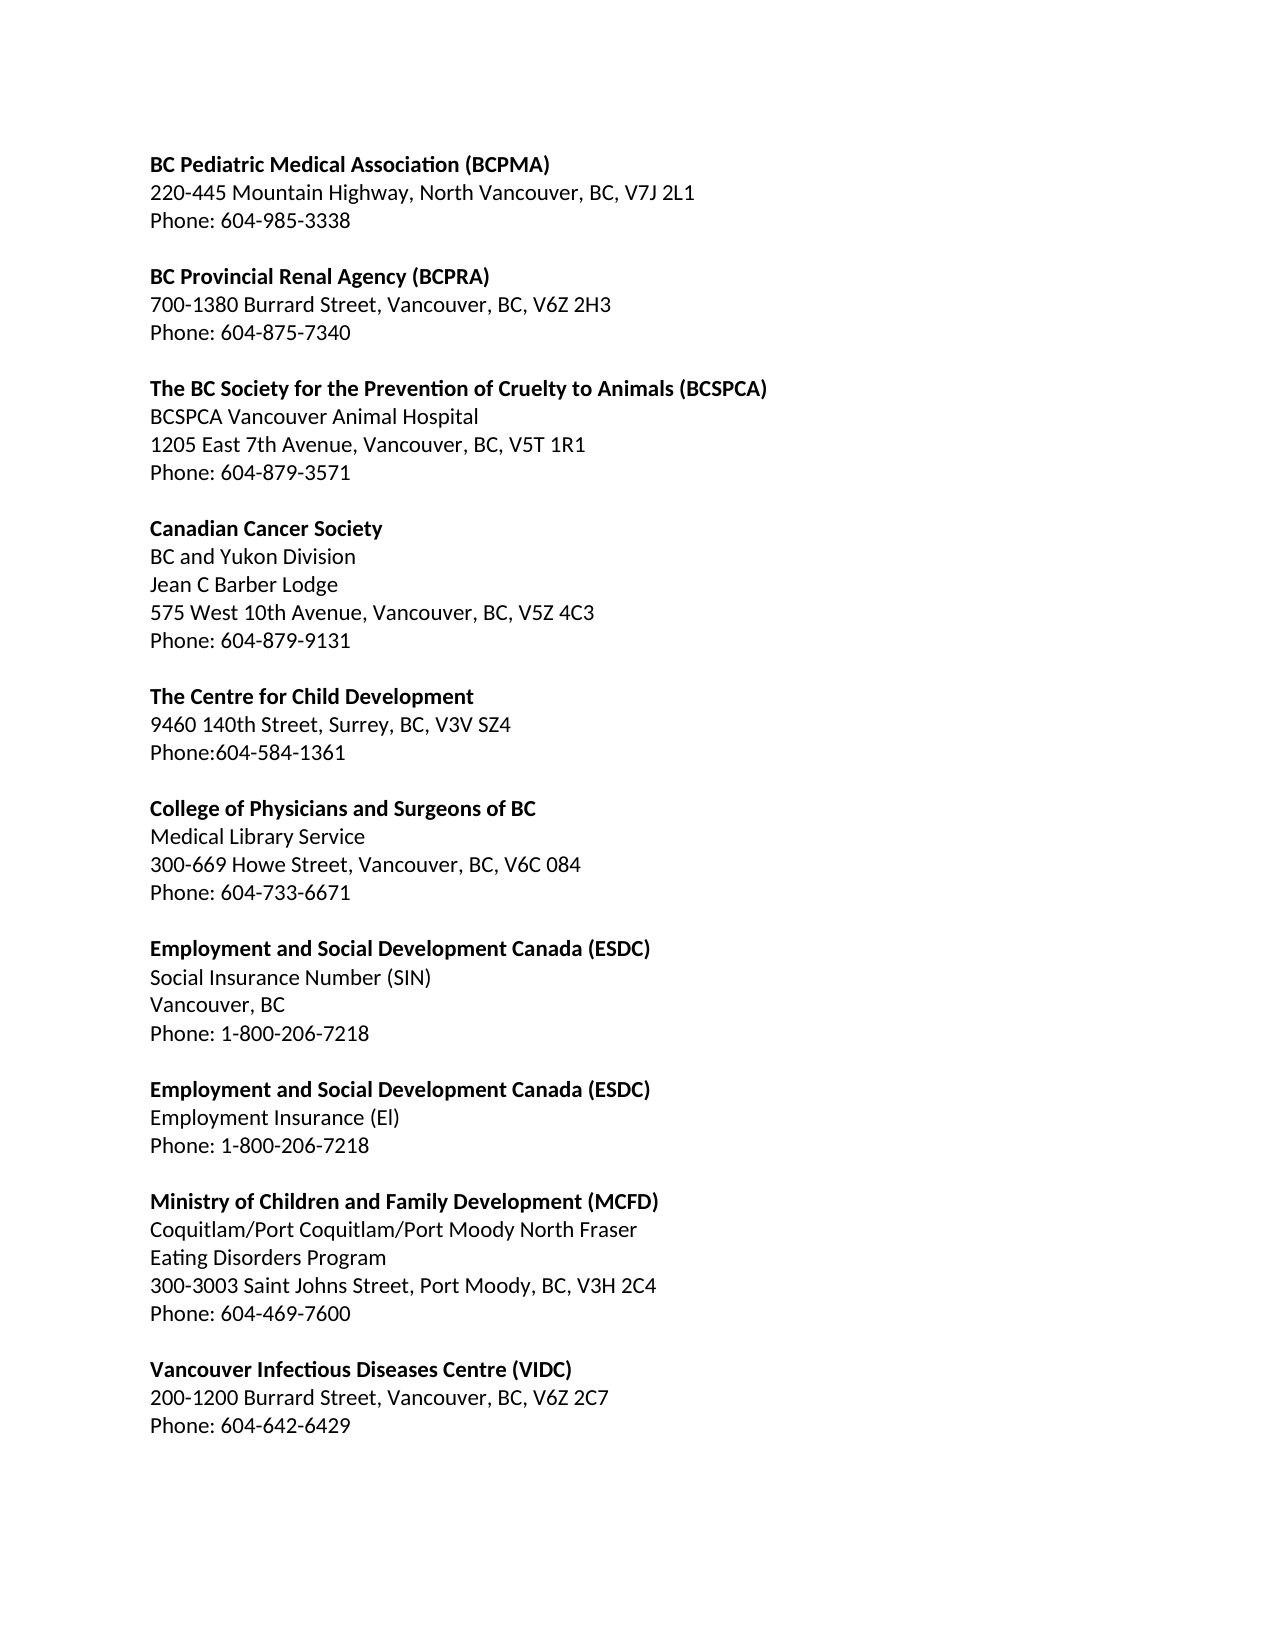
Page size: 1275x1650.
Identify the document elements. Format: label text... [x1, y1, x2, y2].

text Phone: 1-800-206-7218 [150, 1019, 1125, 1047]
text Employment and Social Development Canada (ESDC) [150, 1075, 1125, 1103]
text BC Provincial Renal Agency (BCPRA) [150, 262, 1125, 290]
text Employment Insurance (El) [150, 1103, 1125, 1131]
text College of Physicians and Surgeons of BC [150, 794, 1125, 822]
text Canadian Cancer Society [150, 514, 1125, 542]
text Eating Disorders Program [150, 1243, 1125, 1271]
text BC Pediatric Medical Association (BCPMA) [150, 150, 1125, 178]
text 200-1200 Burrard Street, Vancouver, BC, V6Z 2C7 [150, 1383, 1125, 1411]
text Phone: 604-642-6429 [150, 1411, 1125, 1439]
text Phone: 604-875-7340 [150, 318, 1125, 346]
text Phone: 604-733-6671 [150, 878, 1125, 907]
text Phone:604-584-1361 [150, 738, 1125, 766]
text BCSPCA Vancouver Animal Hospital [150, 402, 1125, 430]
text Phone: 604-879-3571 [150, 458, 1125, 486]
text Social Insurance Number (SIN) [150, 963, 1125, 991]
text Medical Library Service [150, 822, 1125, 851]
text Phone: 604-985-3338 [150, 206, 1125, 234]
text 300-669 Howe Street, Vancouver, BC, V6C 084 [150, 851, 1125, 878]
text Jean C Barber Lodge [150, 570, 1125, 598]
text Employment and Social Development Canada (ESDC) [150, 934, 1125, 963]
text 1205 East 7th Avenue, Vancouver, BC, V5T 1R1 [150, 430, 1125, 458]
text Phone: 1-800-206-7218 [150, 1131, 1125, 1159]
text Vancouver, BC [150, 991, 1125, 1019]
text Coquitlam/Port Coquitlam/Port Moody North Fraser [150, 1215, 1125, 1243]
text 9460 140th Street, Surrey, BC, V3V SZ4 [150, 710, 1125, 738]
text 220-445 Mountain Highway, North Vancouver, BC, V7J 2L1 [150, 178, 1125, 206]
text Ministry of Children and Family Development (MCFD) [150, 1187, 1125, 1215]
text Phone: 604-469-7600 [150, 1299, 1125, 1327]
text The BC Society for the Prevention of Cruelty to Animals (BCSPCA) [150, 374, 1125, 402]
text The Centre for Child Development [150, 682, 1125, 710]
text Phone: 604-879-9131 [150, 626, 1125, 654]
text BC and Yukon Division [150, 542, 1125, 570]
text 575 West 10th Avenue, Vancouver, BC, V5Z 4C3 [150, 598, 1125, 626]
text 700-1380 Burrard Street, Vancouver, BC, V6Z 2H3 [150, 290, 1125, 318]
text Vancouver Infectious Diseases Centre (VIDC) [150, 1355, 1125, 1383]
text 300-3003 Saint Johns Street, Port Moody, BC, V3H 2C4 [150, 1271, 1125, 1299]
